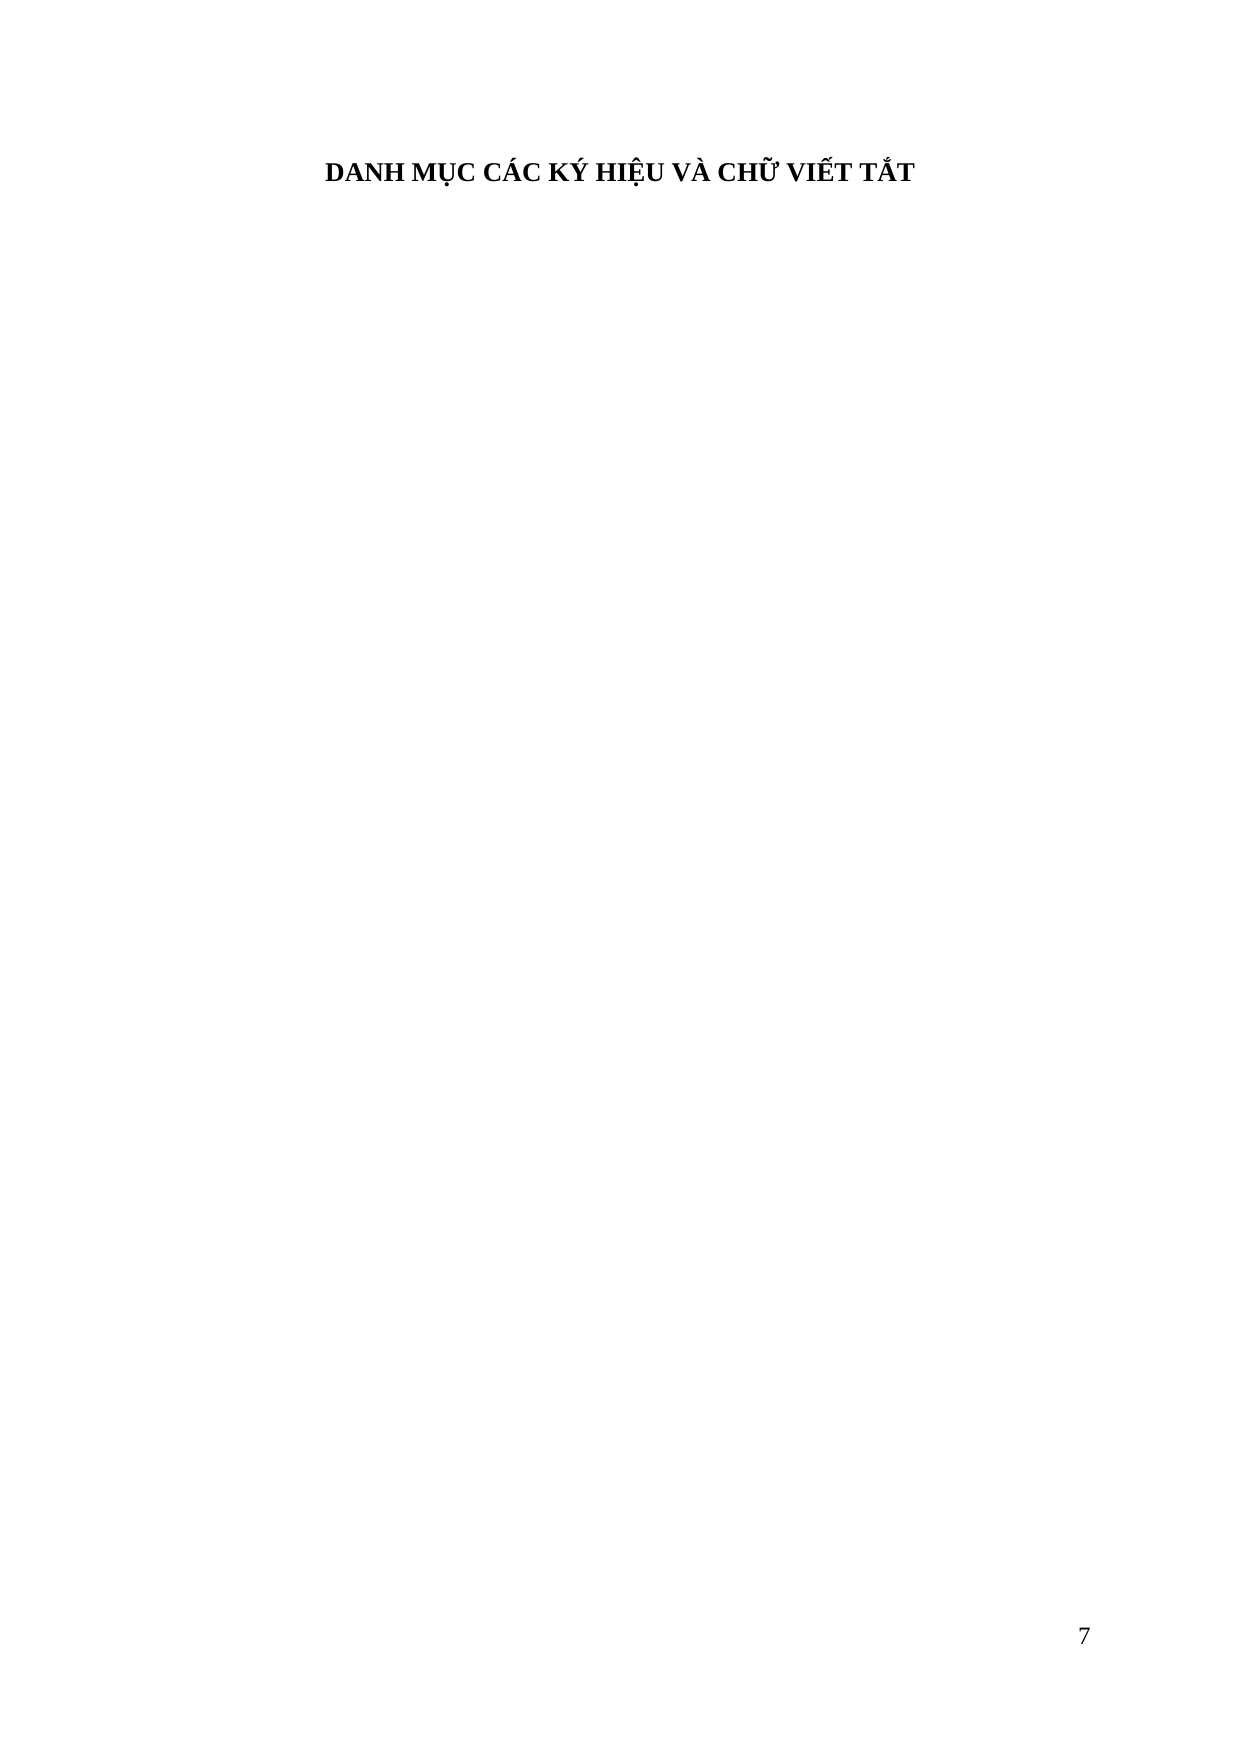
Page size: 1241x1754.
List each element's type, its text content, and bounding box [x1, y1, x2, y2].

subtitle DANH MỤC CÁC KÝ HIỆU VÀ CHỮ VIẾT TẮT [150, 156, 1090, 187]
